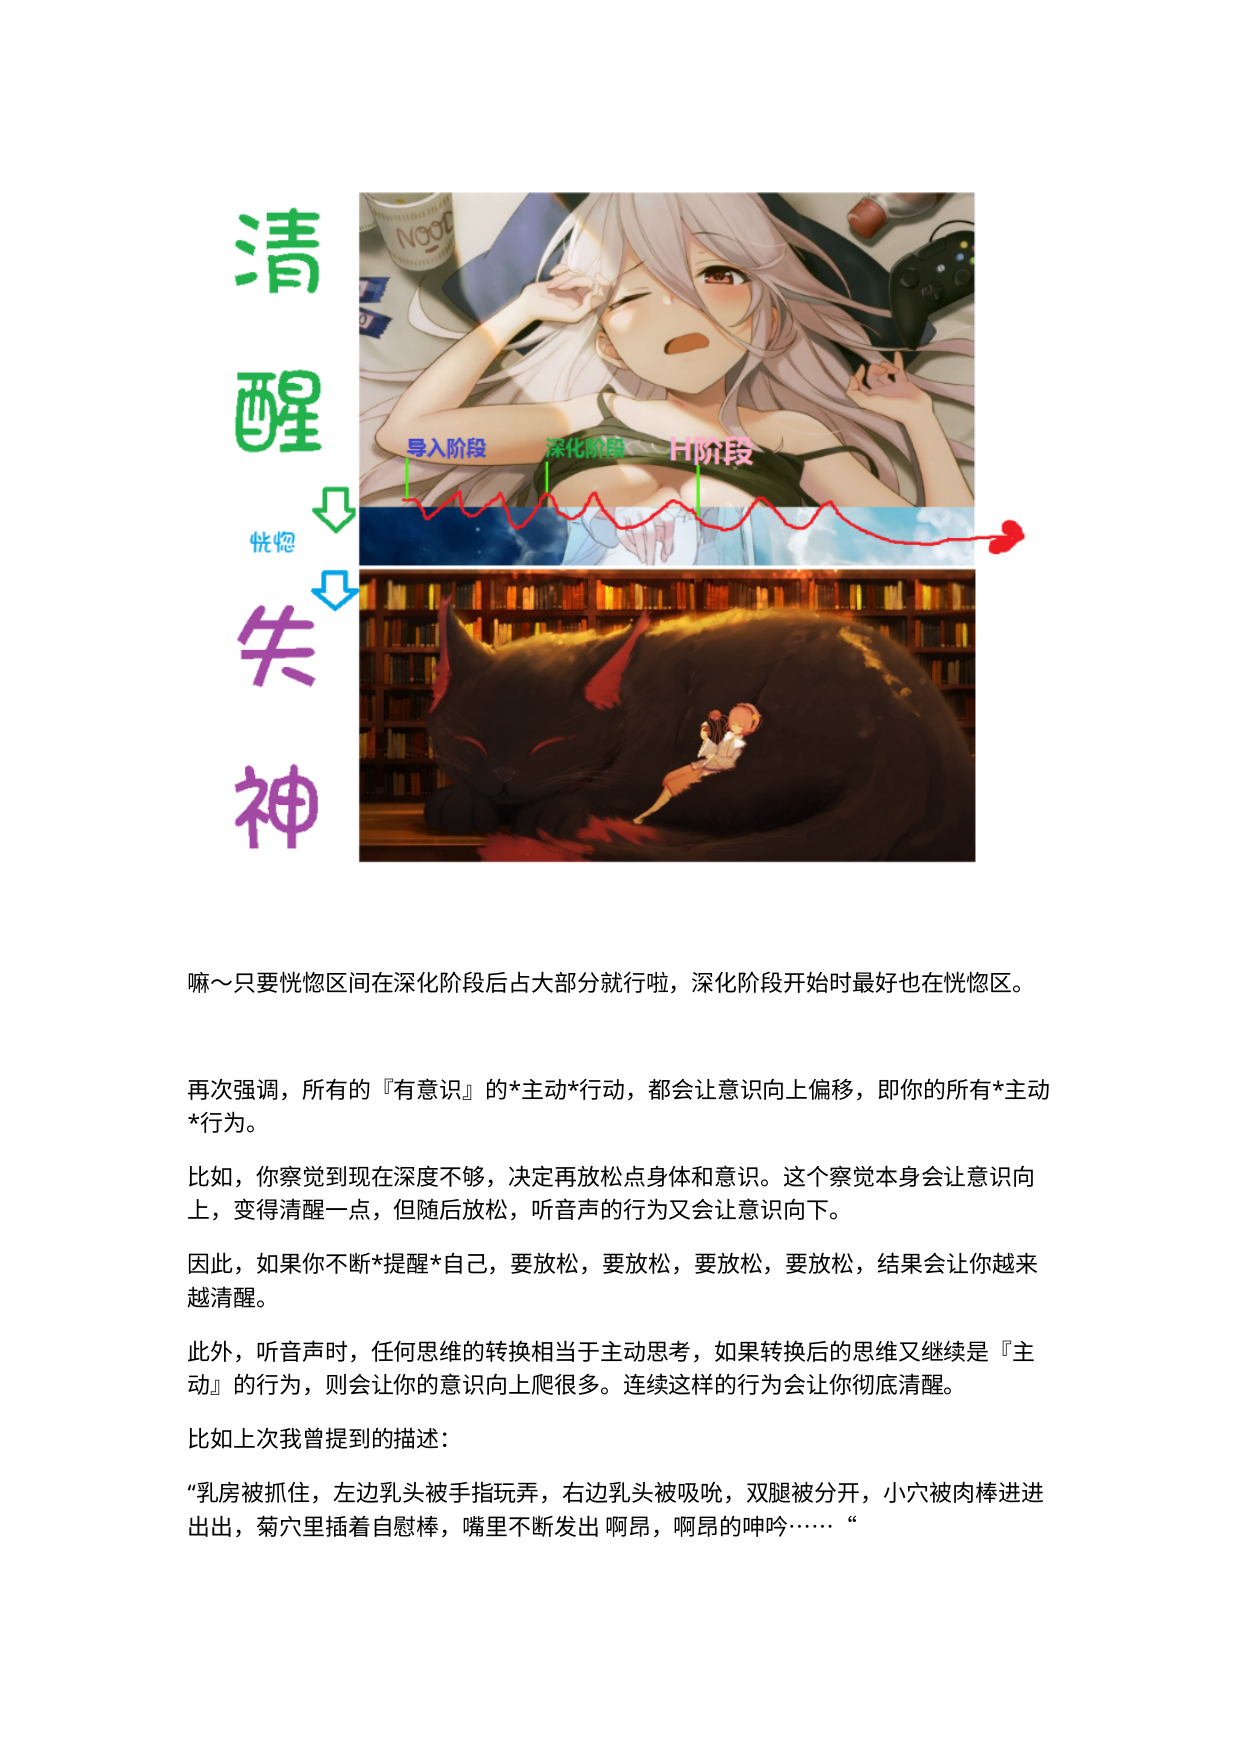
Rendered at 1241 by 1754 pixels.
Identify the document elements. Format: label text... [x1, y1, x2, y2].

text 此外，听音声时，任何思维的转换相当于主动思考，如果转换后的思维又继续是『主动』的行为，则会让你的意识向上爬很多。连续这样的行为会让你彻底清醒。 [187, 1334, 1053, 1400]
text 因此，如果你不断*提醒*自己，要放松，要放松，要放松，要放松，结果会让你越来越清醒。 [187, 1246, 1053, 1313]
text 比如上次我曾提到的描述： [187, 1421, 1053, 1454]
text 嘛～只要恍惚区间在深化阶段后占大部分就行啦，深化阶段开始时最好也在恍惚区。 [187, 965, 1053, 998]
picture [187, 150, 1053, 893]
text 比如，你察觉到现在深度不够，决定再放松点身体和意识。这个察觉本身会让意识向上，变得清醒一点，但随后放松，听音声的行为又会让意识向下。 [187, 1159, 1053, 1225]
text “乳房被抓住，左边乳头被手指玩弄，右边乳头被吸吮，双腿被分开，小穴被肉棒进进出出，菊穴里插着自慰棒，嘴里不断发出 啊昂，啊昂的呻吟……“ [187, 1475, 1053, 1542]
text 再次强调，所有的『有意识』的*主动*行动，都会让意识向上偏移，即你的所有*主动*行为。 [187, 1071, 1053, 1138]
